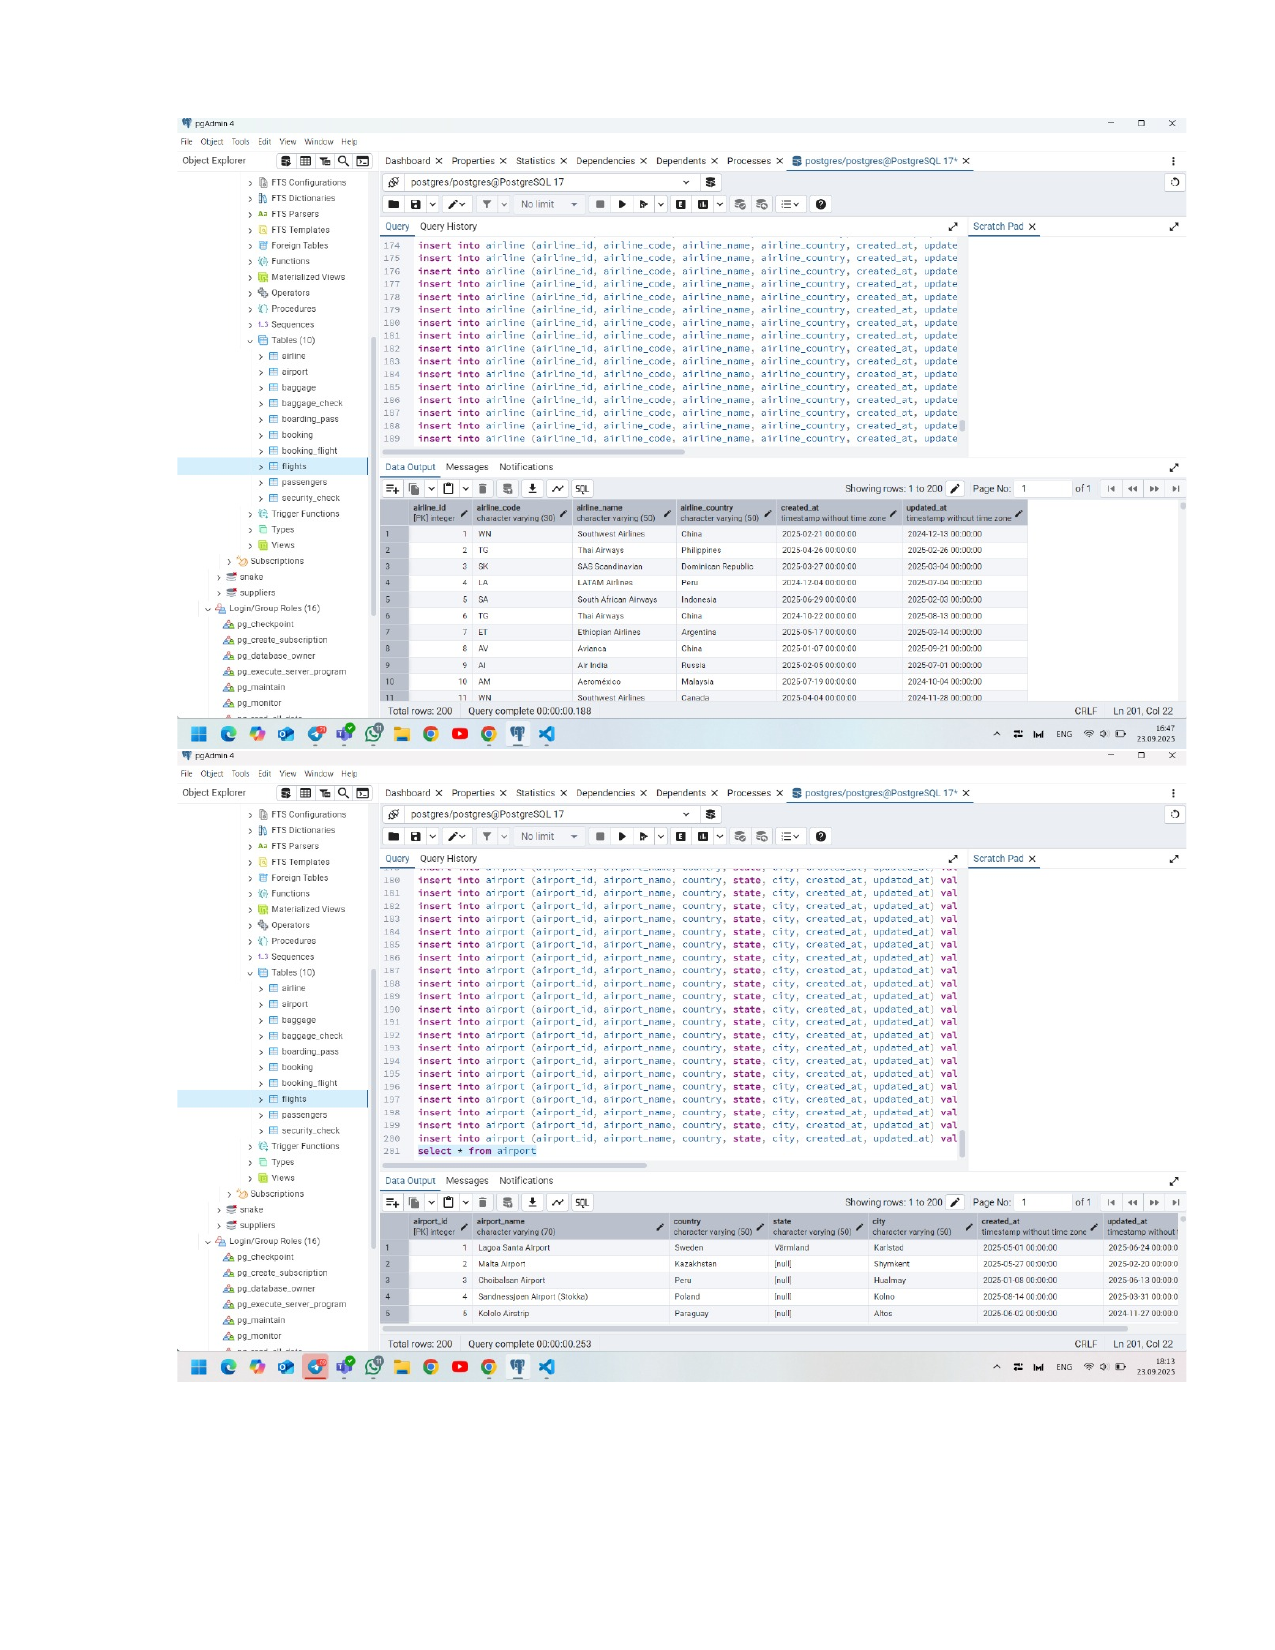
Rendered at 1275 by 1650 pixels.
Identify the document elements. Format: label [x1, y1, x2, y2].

picture [177, 118, 1187, 749]
picture [177, 751, 1187, 1382]
